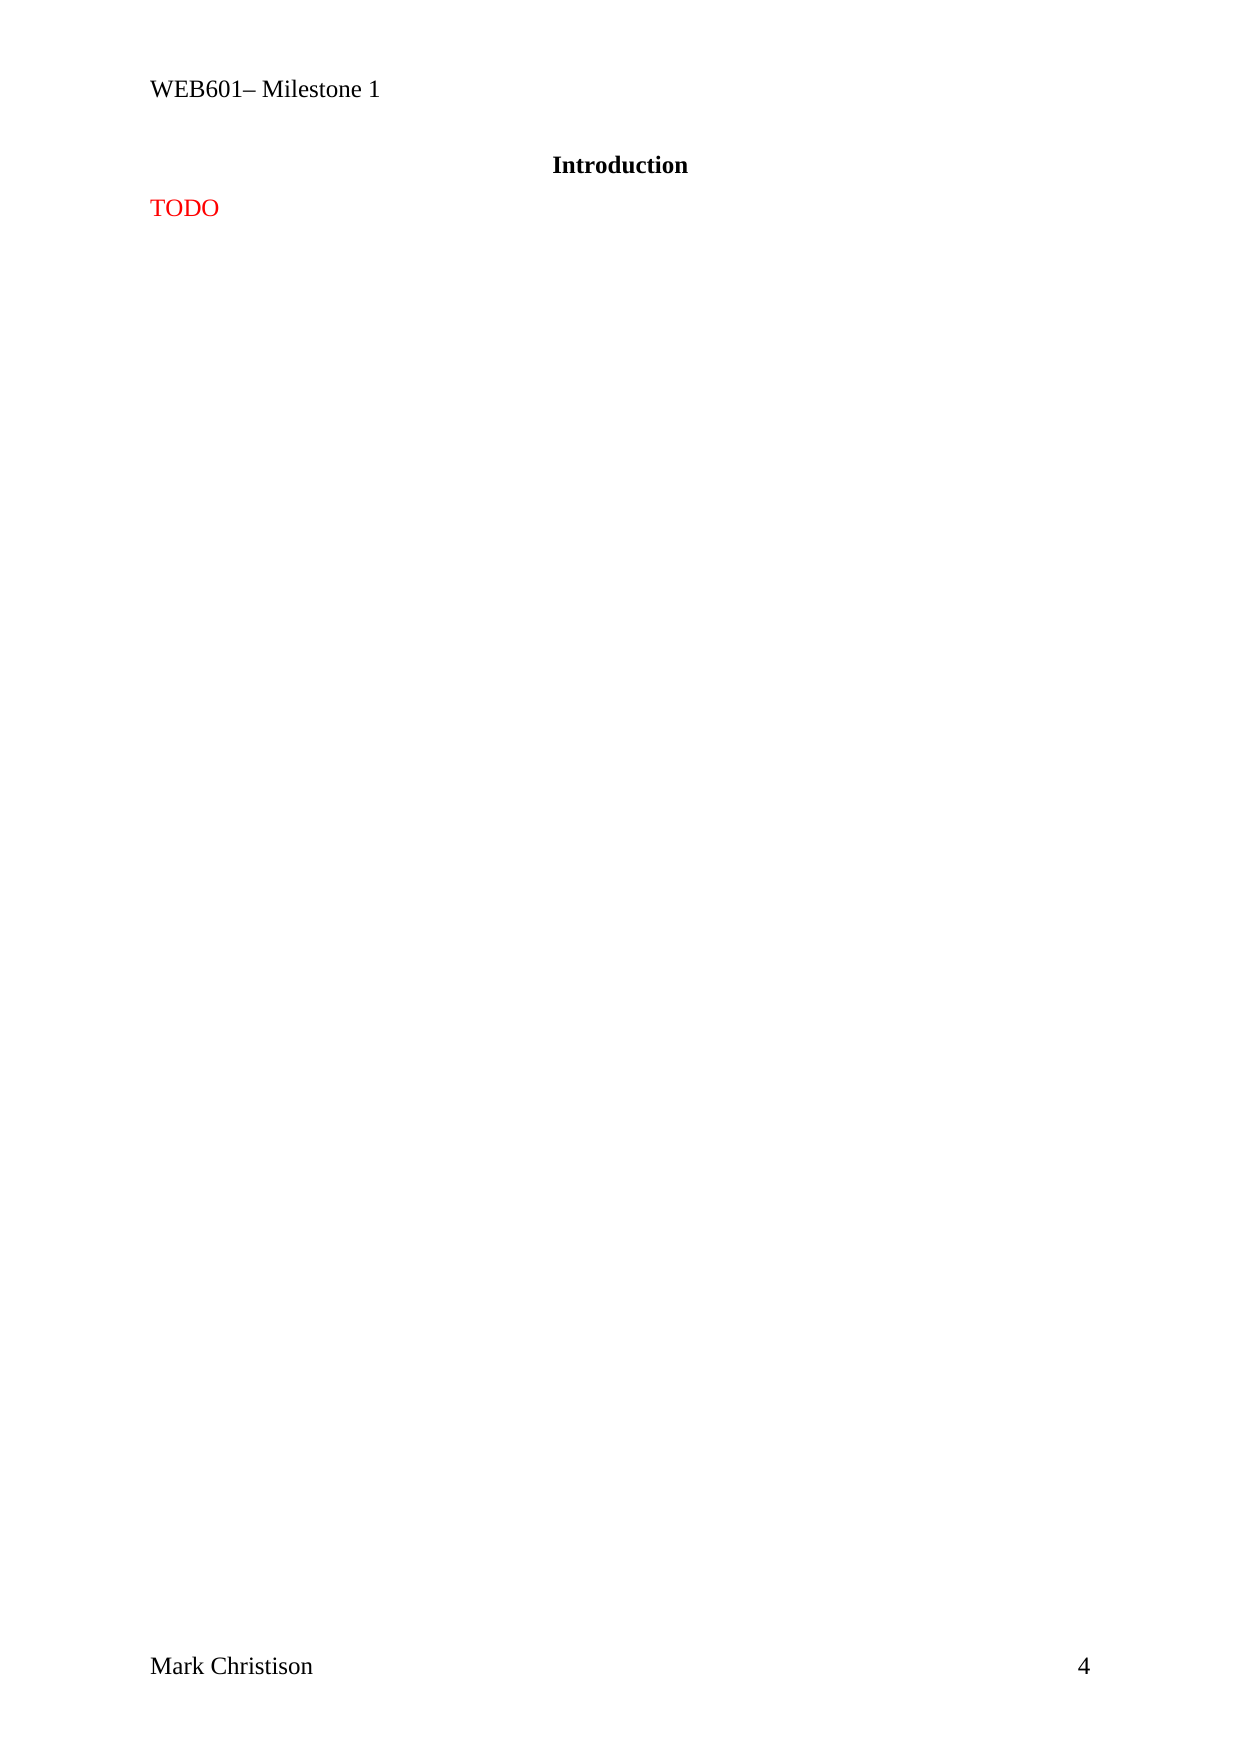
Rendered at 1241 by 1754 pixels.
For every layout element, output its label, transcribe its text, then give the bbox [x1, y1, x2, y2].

text TODO [150, 193, 1090, 222]
subtitle Introduction [150, 150, 1090, 179]
